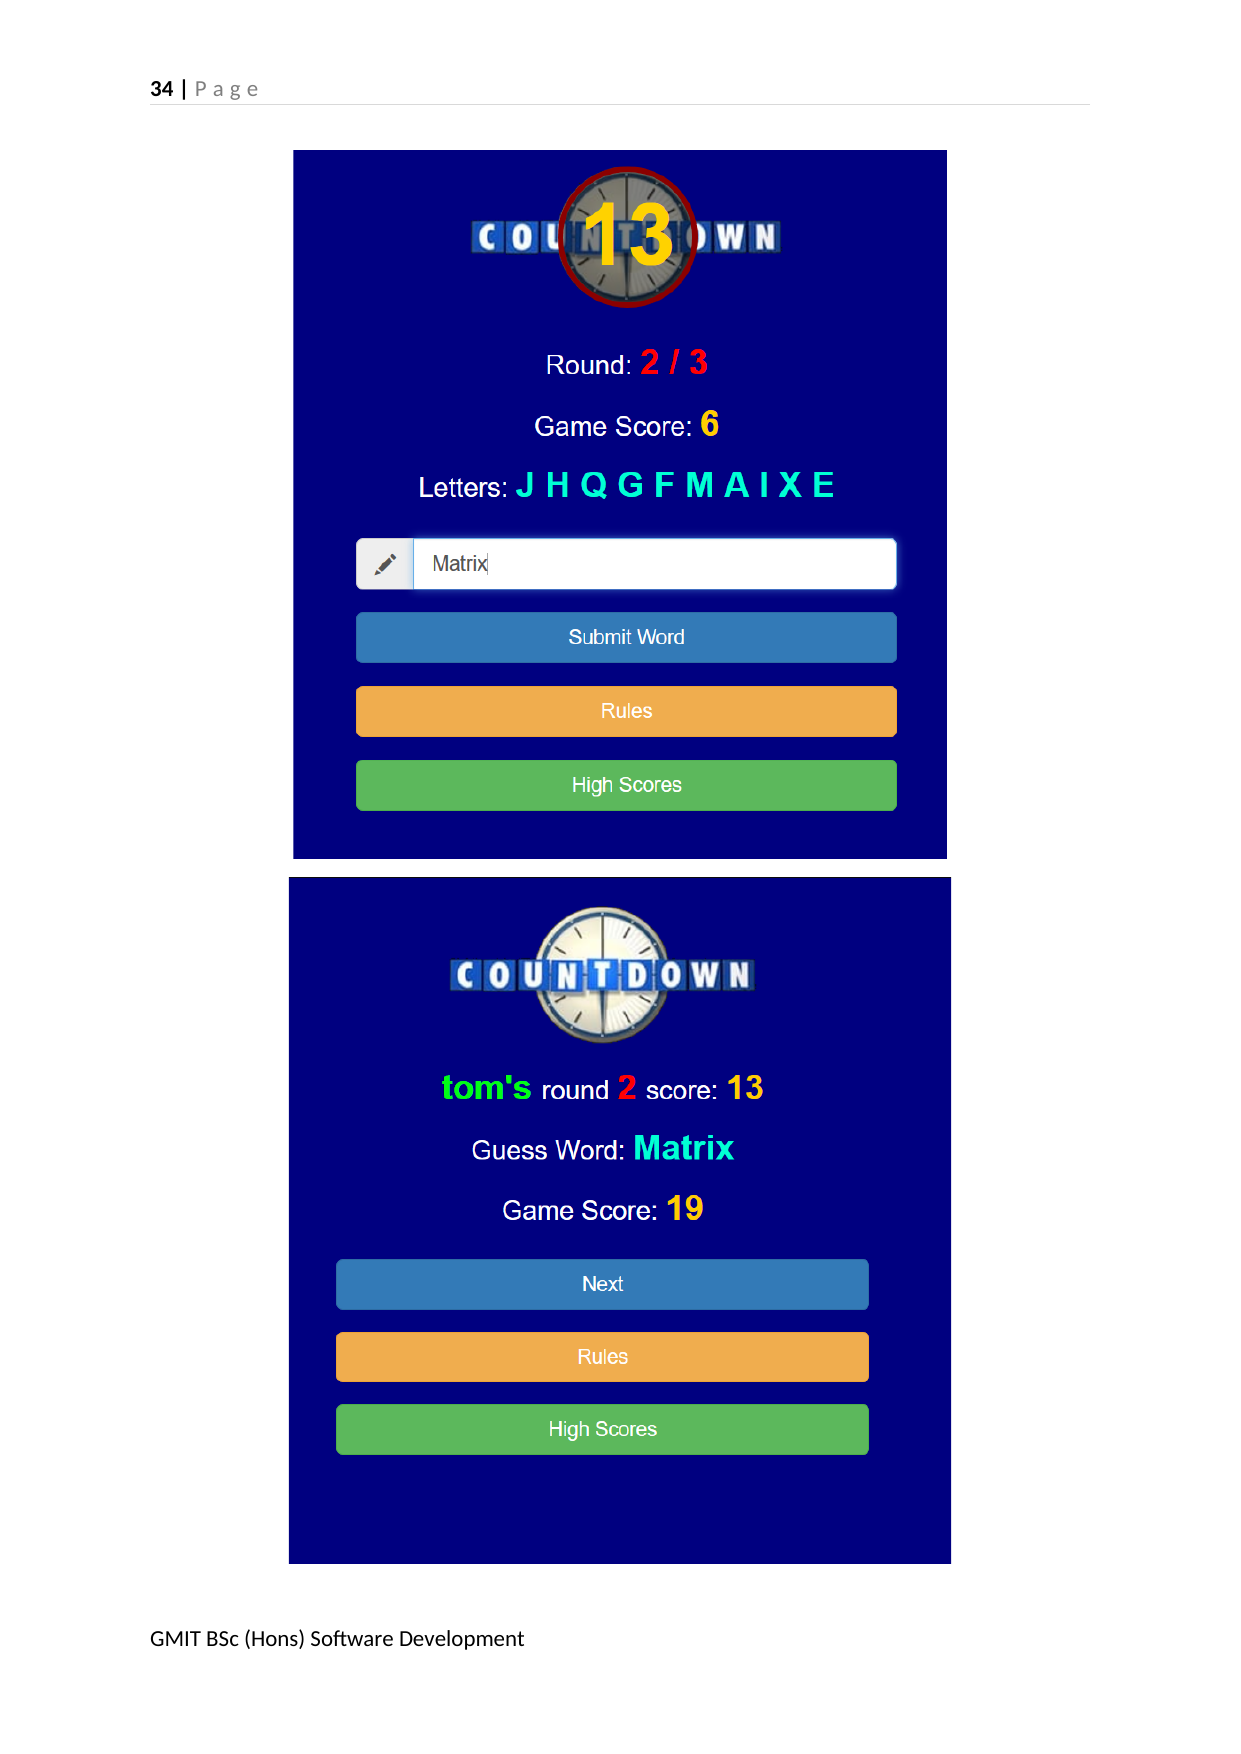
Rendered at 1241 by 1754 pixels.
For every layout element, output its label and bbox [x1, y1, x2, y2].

picture [288, 877, 952, 1564]
picture [293, 150, 947, 859]
